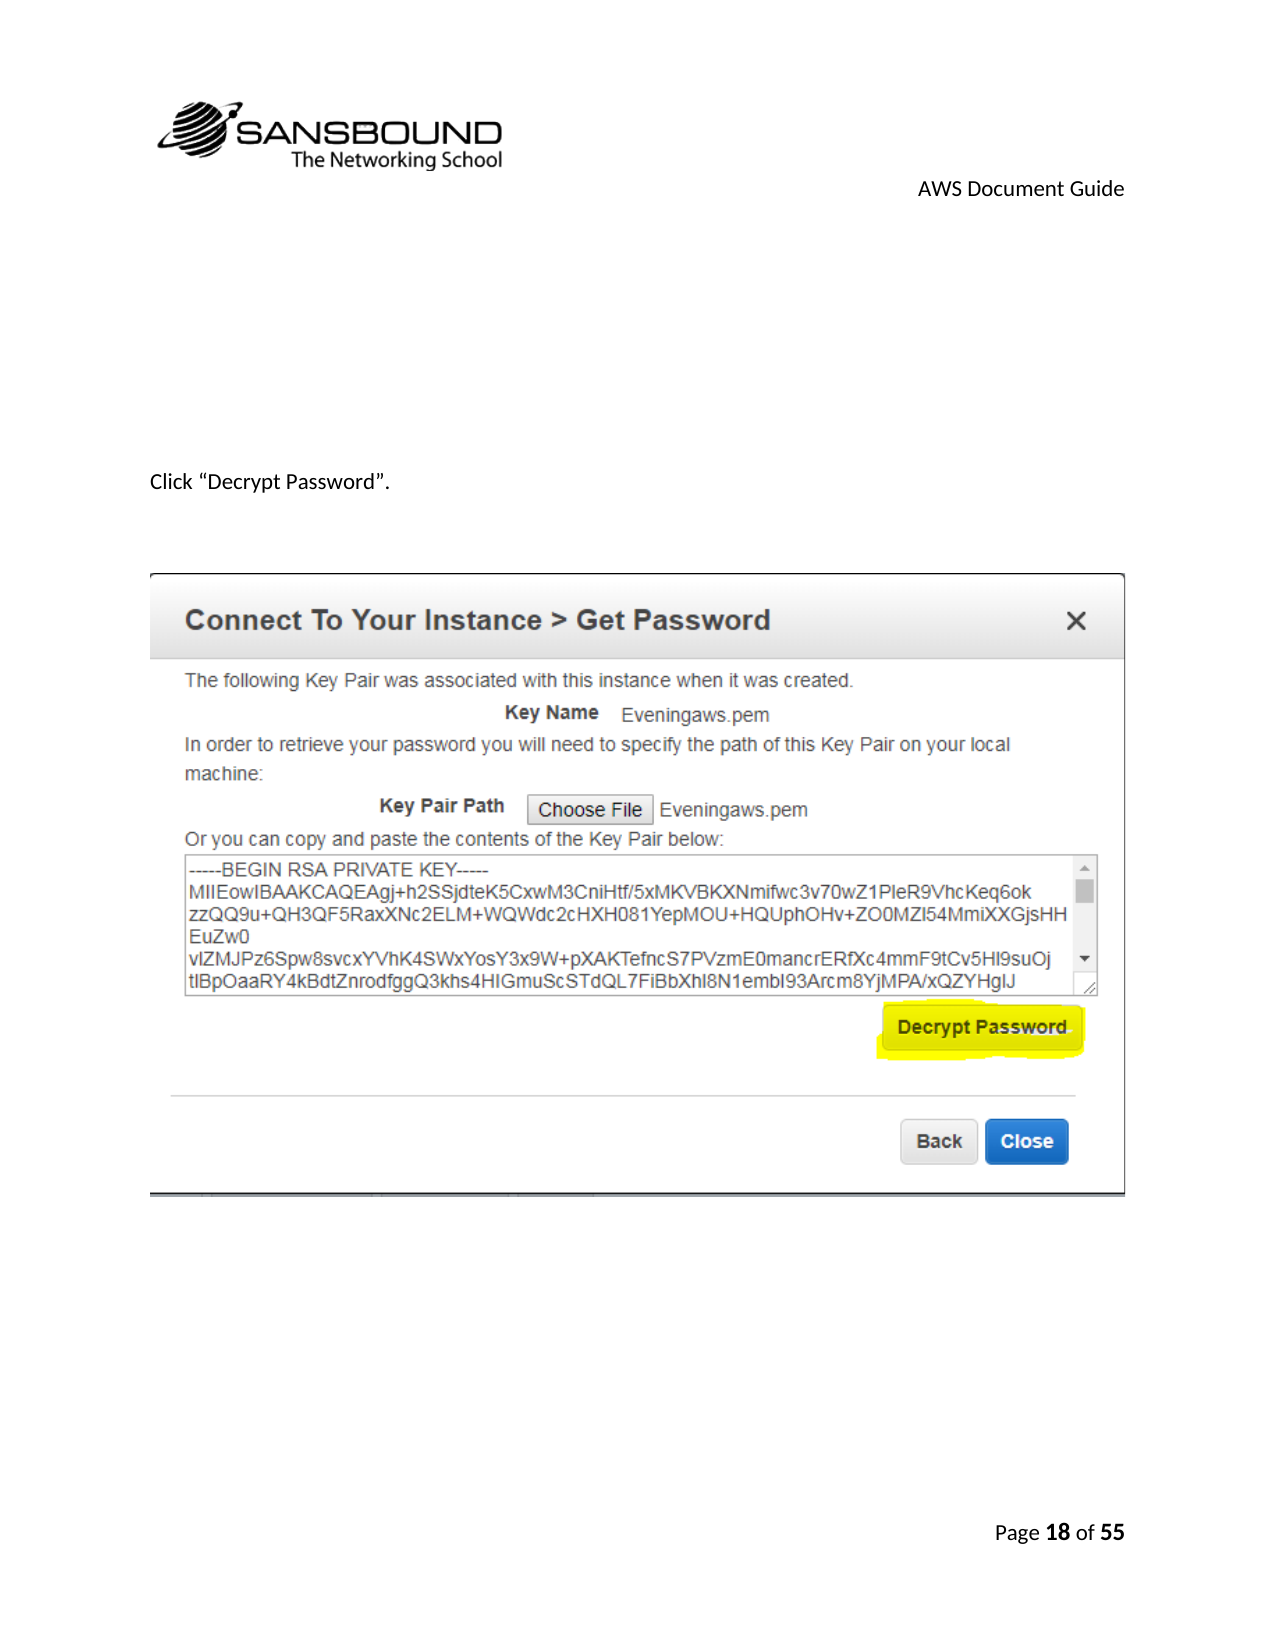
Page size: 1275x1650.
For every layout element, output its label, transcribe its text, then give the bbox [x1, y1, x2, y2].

picture [150, 573, 1125, 1197]
picture [150, 75, 514, 197]
text Click “Decrypt Password”. [150, 467, 1125, 495]
